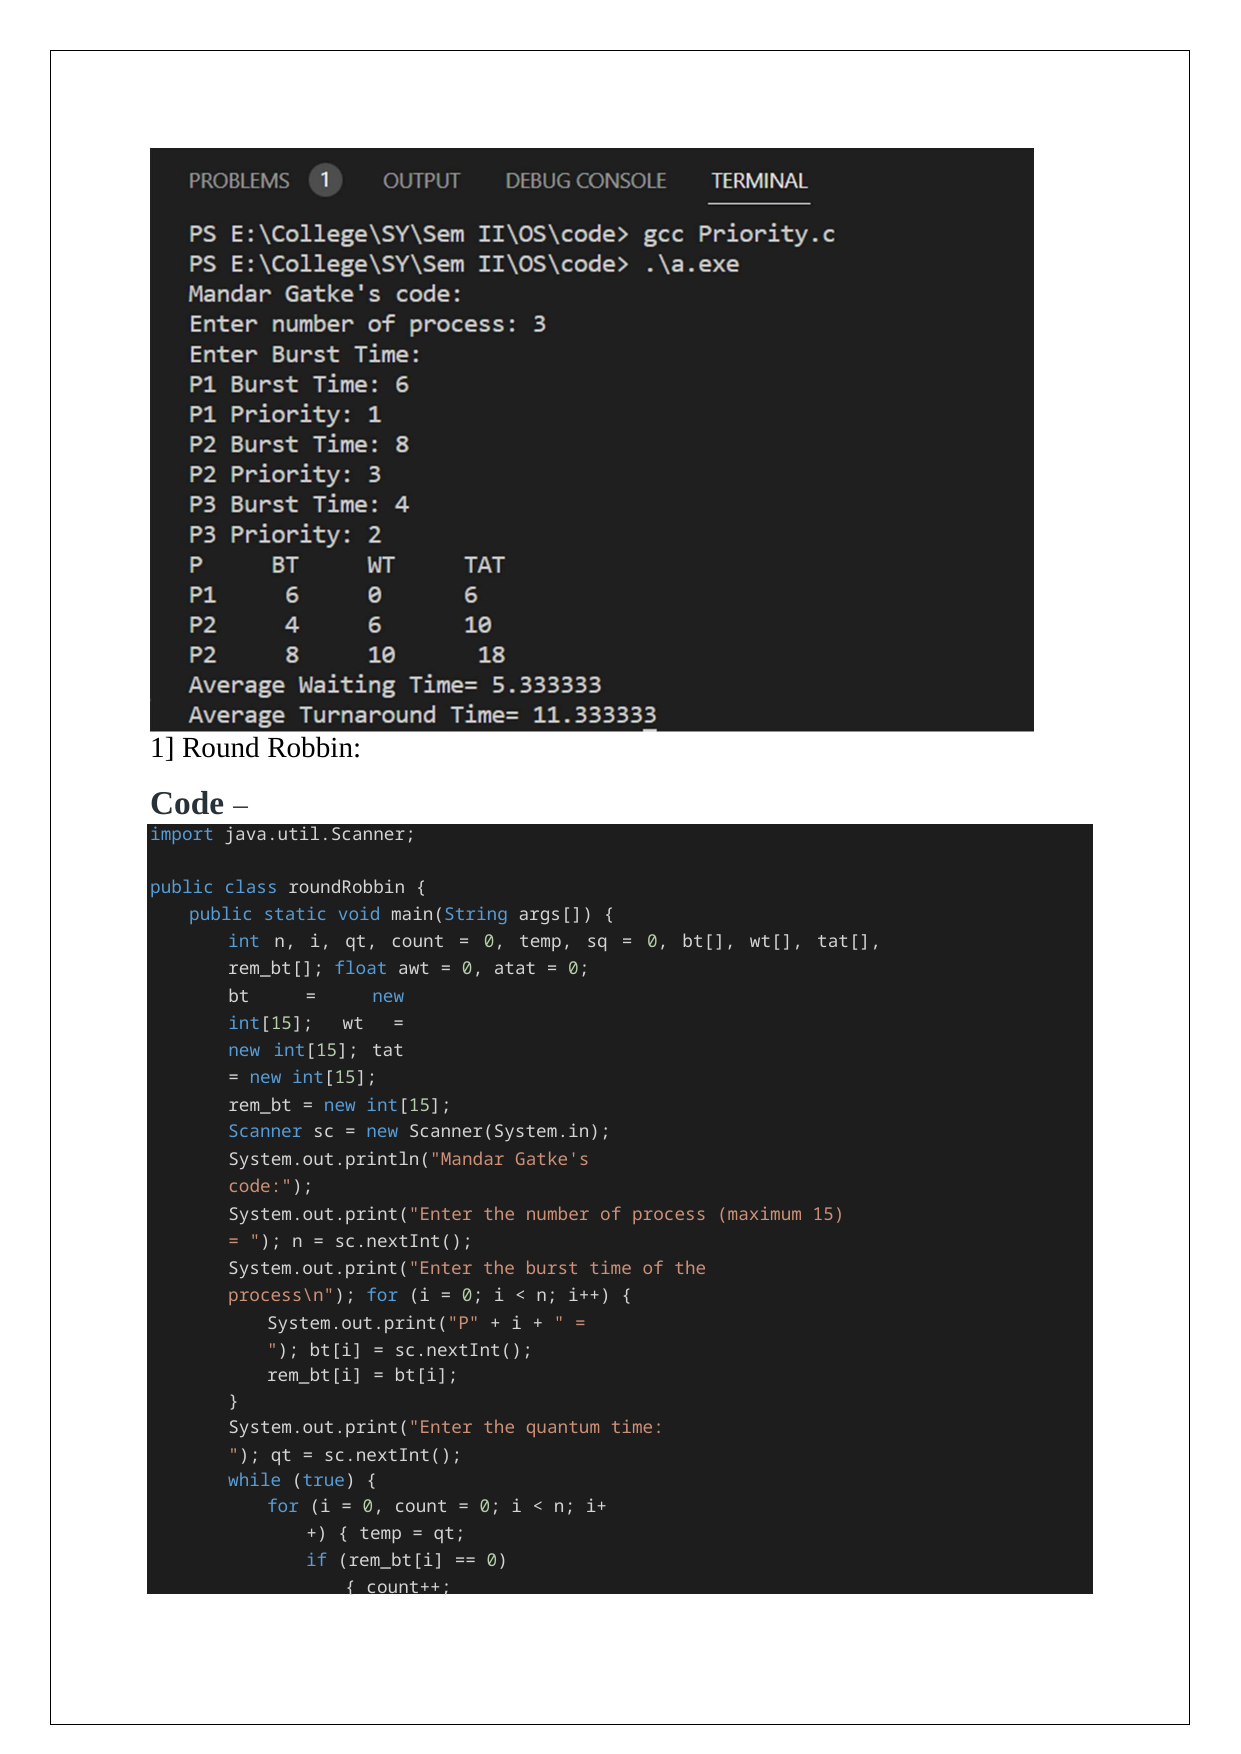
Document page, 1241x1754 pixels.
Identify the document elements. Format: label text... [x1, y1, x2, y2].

picture [149, 147, 1034, 732]
list Round Robbin: [150, 731, 1153, 764]
text Code – [150, 783, 1153, 821]
